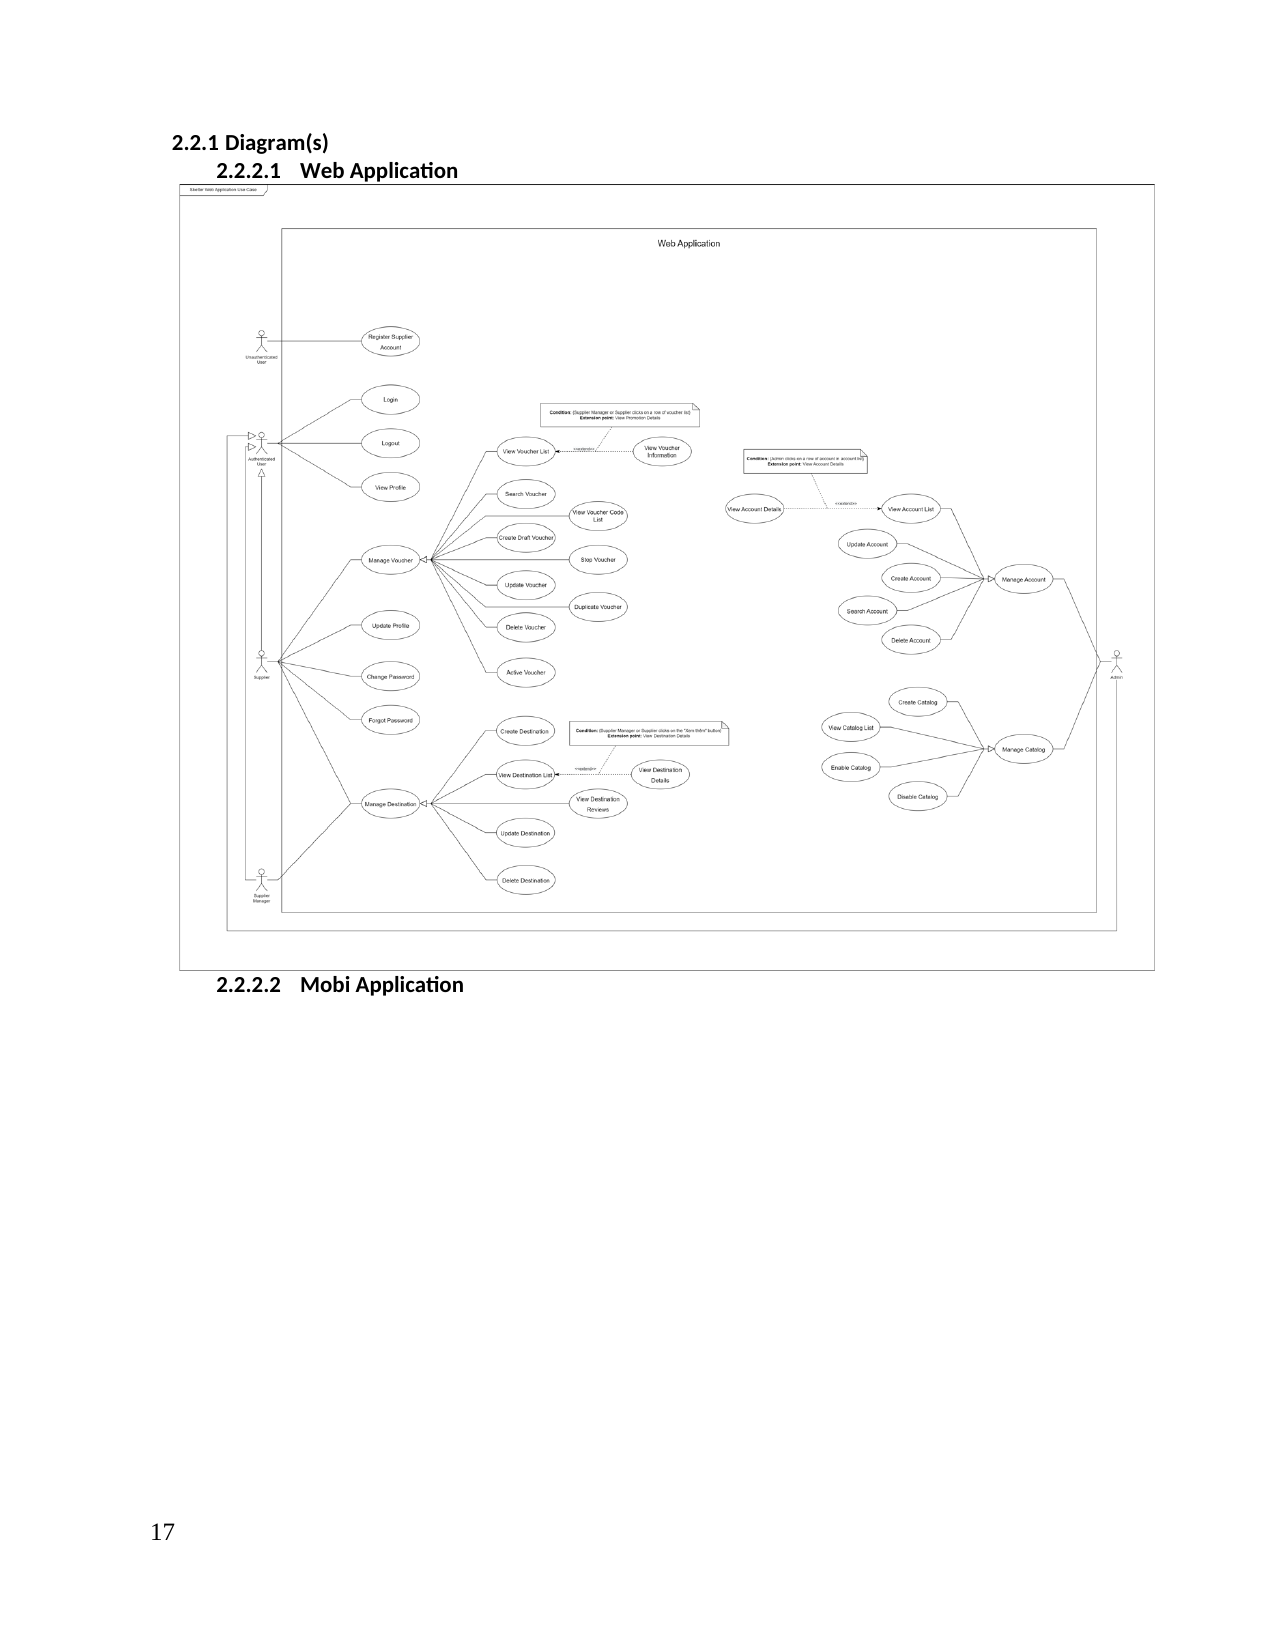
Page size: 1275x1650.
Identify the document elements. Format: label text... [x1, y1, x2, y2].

picture [179, 184, 1155, 971]
list Mobi Application [216, 971, 1125, 998]
list Web Application [216, 156, 1125, 184]
list Diagram(s) [172, 128, 1125, 156]
